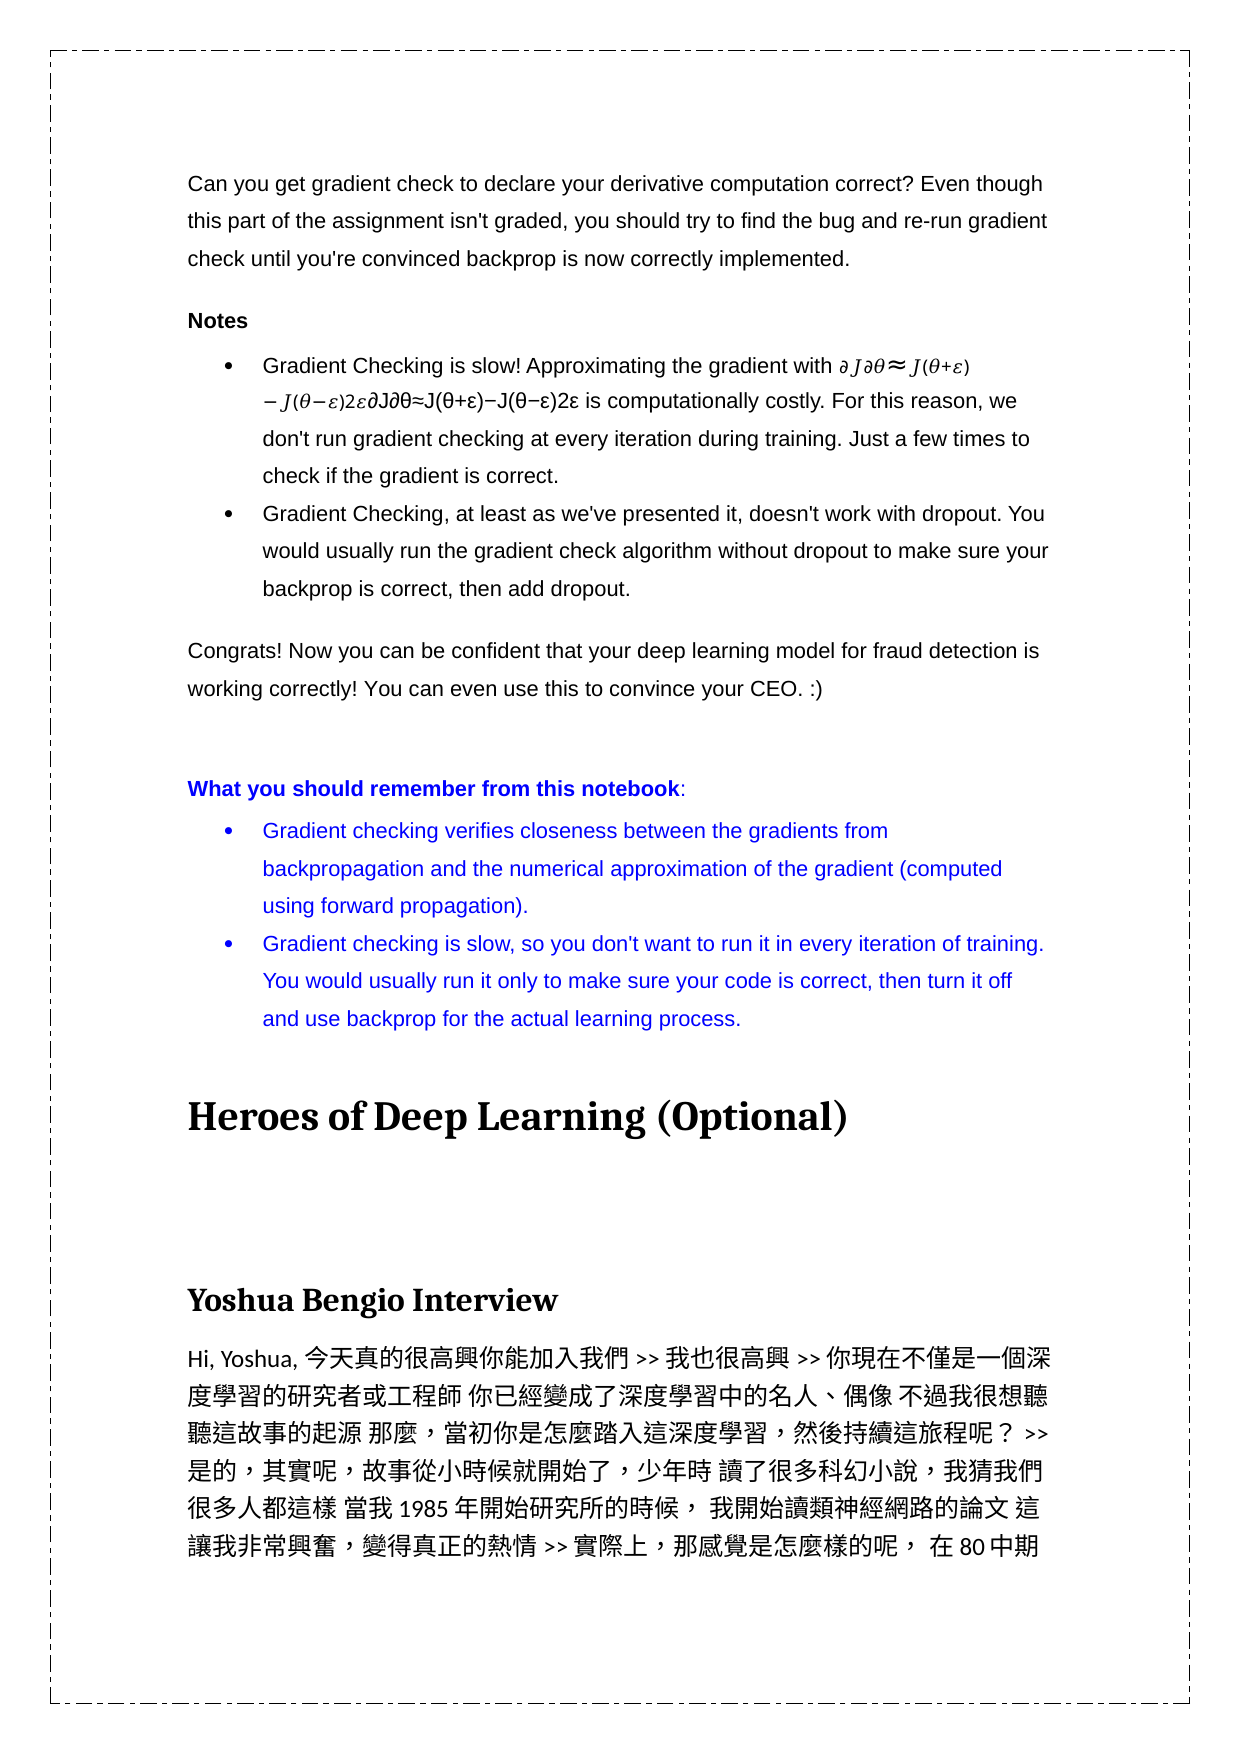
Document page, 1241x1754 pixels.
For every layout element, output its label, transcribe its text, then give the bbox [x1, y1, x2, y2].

list Gradient Checking is slow! Approximating the gradient with ∂𝐽∂𝜃≈𝐽(𝜃+𝜀)−𝐽(𝜃−𝜀)2𝜀∂J∂θ≈J(θ+ε)−J(θ−ε)2ε is computationally costly. For this reason, we don't run gradient checking at every iteration during training. Just a few times to check if the gradient is correct. [225, 344, 1053, 494]
text What you should remember from this notebook: [187, 769, 1053, 807]
subtitle Yoshua Bengio Interview [187, 1263, 1053, 1338]
subtitle Heroes of Deep Learning (Optional) [187, 1080, 1053, 1155]
text Notes [187, 302, 1053, 339]
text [187, 1338, 1053, 1563]
text Can you get gradient check to declare your derivative computation correct? Even though this part of the assignment isn't graded, you should try to find the bug and re-run gradient check until you're convinced backprop is now correctly implemented. [187, 164, 1053, 277]
list Gradient checking is slow, so you don't want to run it in every iteration of training. You would usually run it only to make sure your code is correct, then turn it off and use backprop for the actual learning process. [225, 925, 1053, 1037]
list Gradient Checking, at least as we've presented it, doesn't work with dropout. You would usually run the gradient check algorithm without dropout to make sure your backprop is correct, then add dropout. [225, 494, 1053, 607]
list Gradient checking verifies closeness between the gradients from backpropagation and the numerical approximation of the gradient (computed using forward propagation). [225, 812, 1053, 925]
text Congrats! Now you can be confident that your deep learning model for fraud detection is working correctly! You can even use this to convince your CEO. :) [187, 632, 1053, 744]
